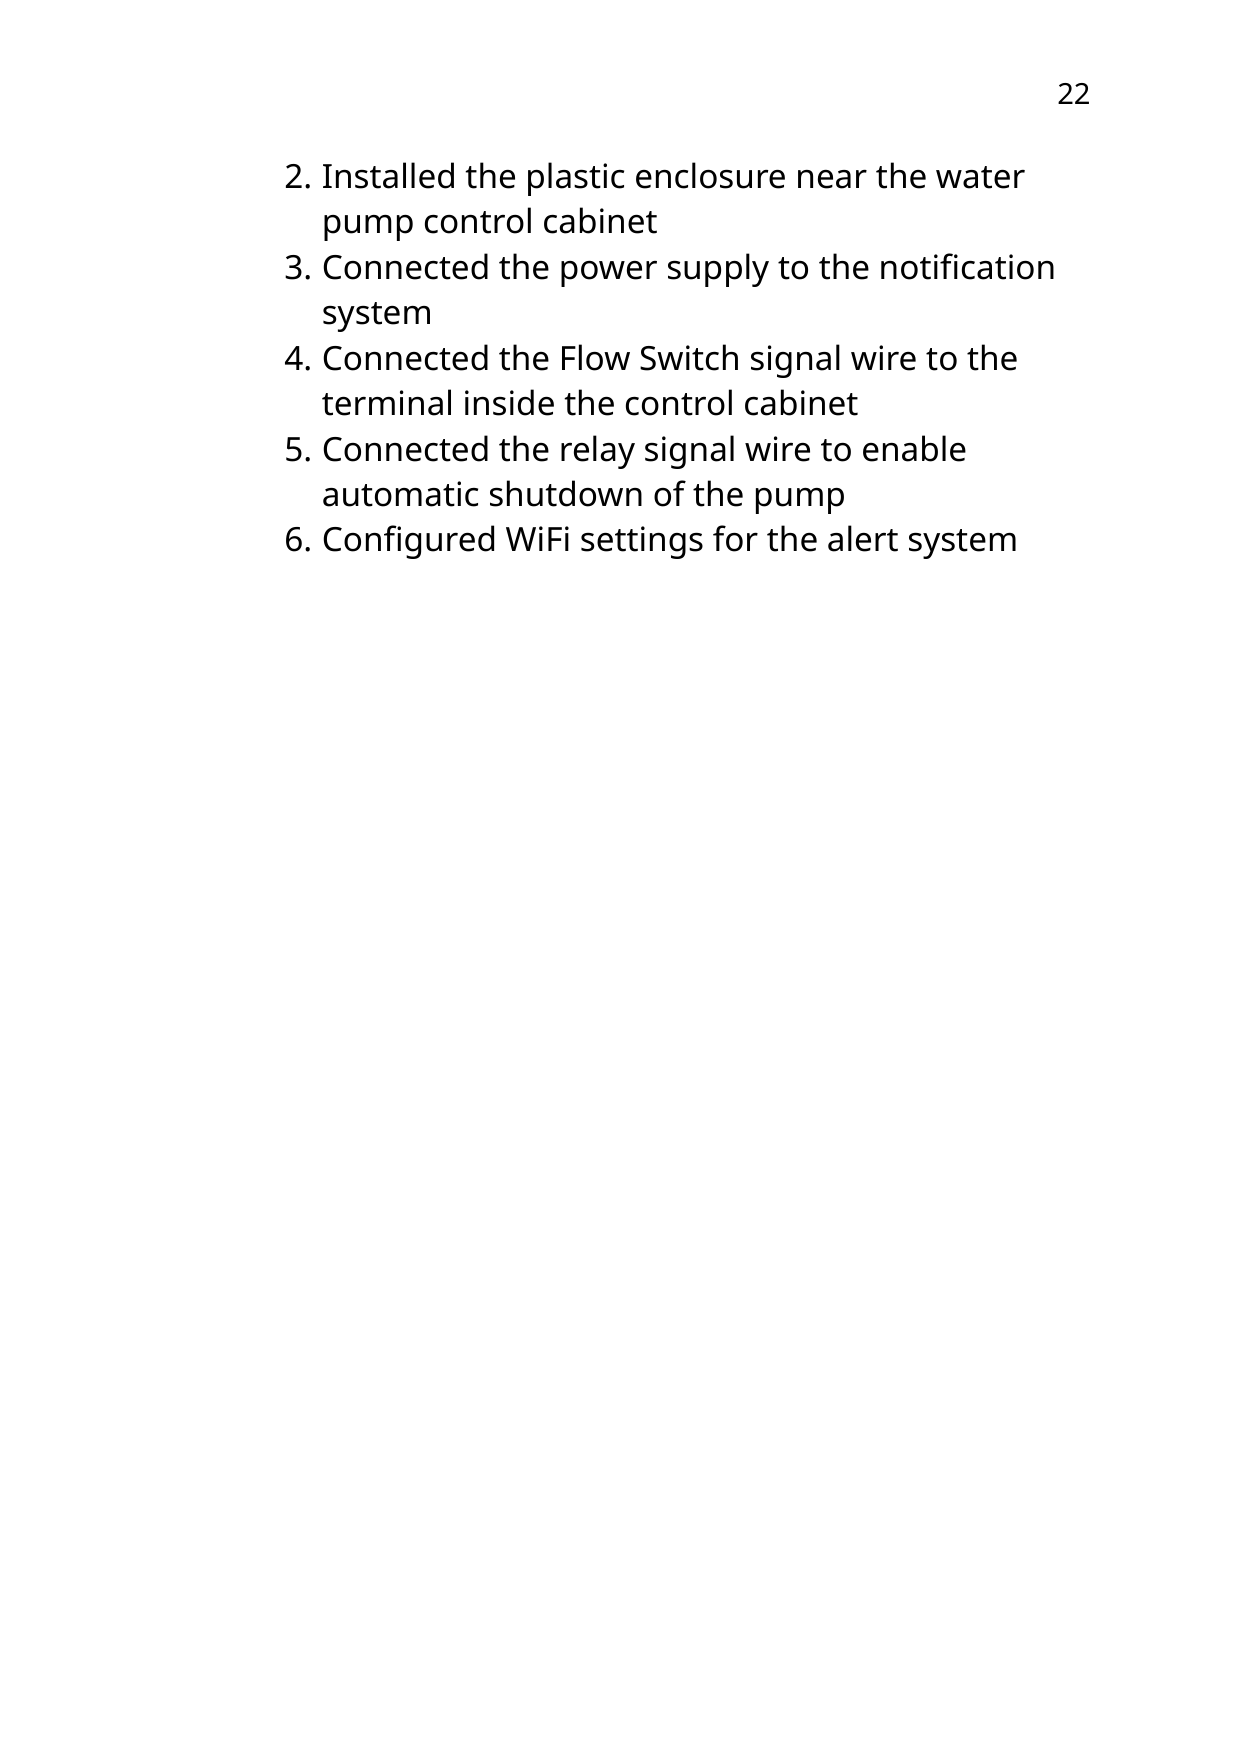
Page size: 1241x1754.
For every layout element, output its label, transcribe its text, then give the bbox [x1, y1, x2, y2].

list Connected the power supply to the notification system [284, 244, 1090, 334]
list Connected the Flow Switch signal wire to the terminal inside the control cabinet [284, 334, 1090, 425]
list Connected the relay signal wire to enable automatic shutdown of the pump [284, 425, 1090, 516]
list Installed the plastic enclosure near the water pump control cabinet [284, 153, 1090, 244]
list Configured WiFi settings for the alert system [284, 516, 1090, 562]
